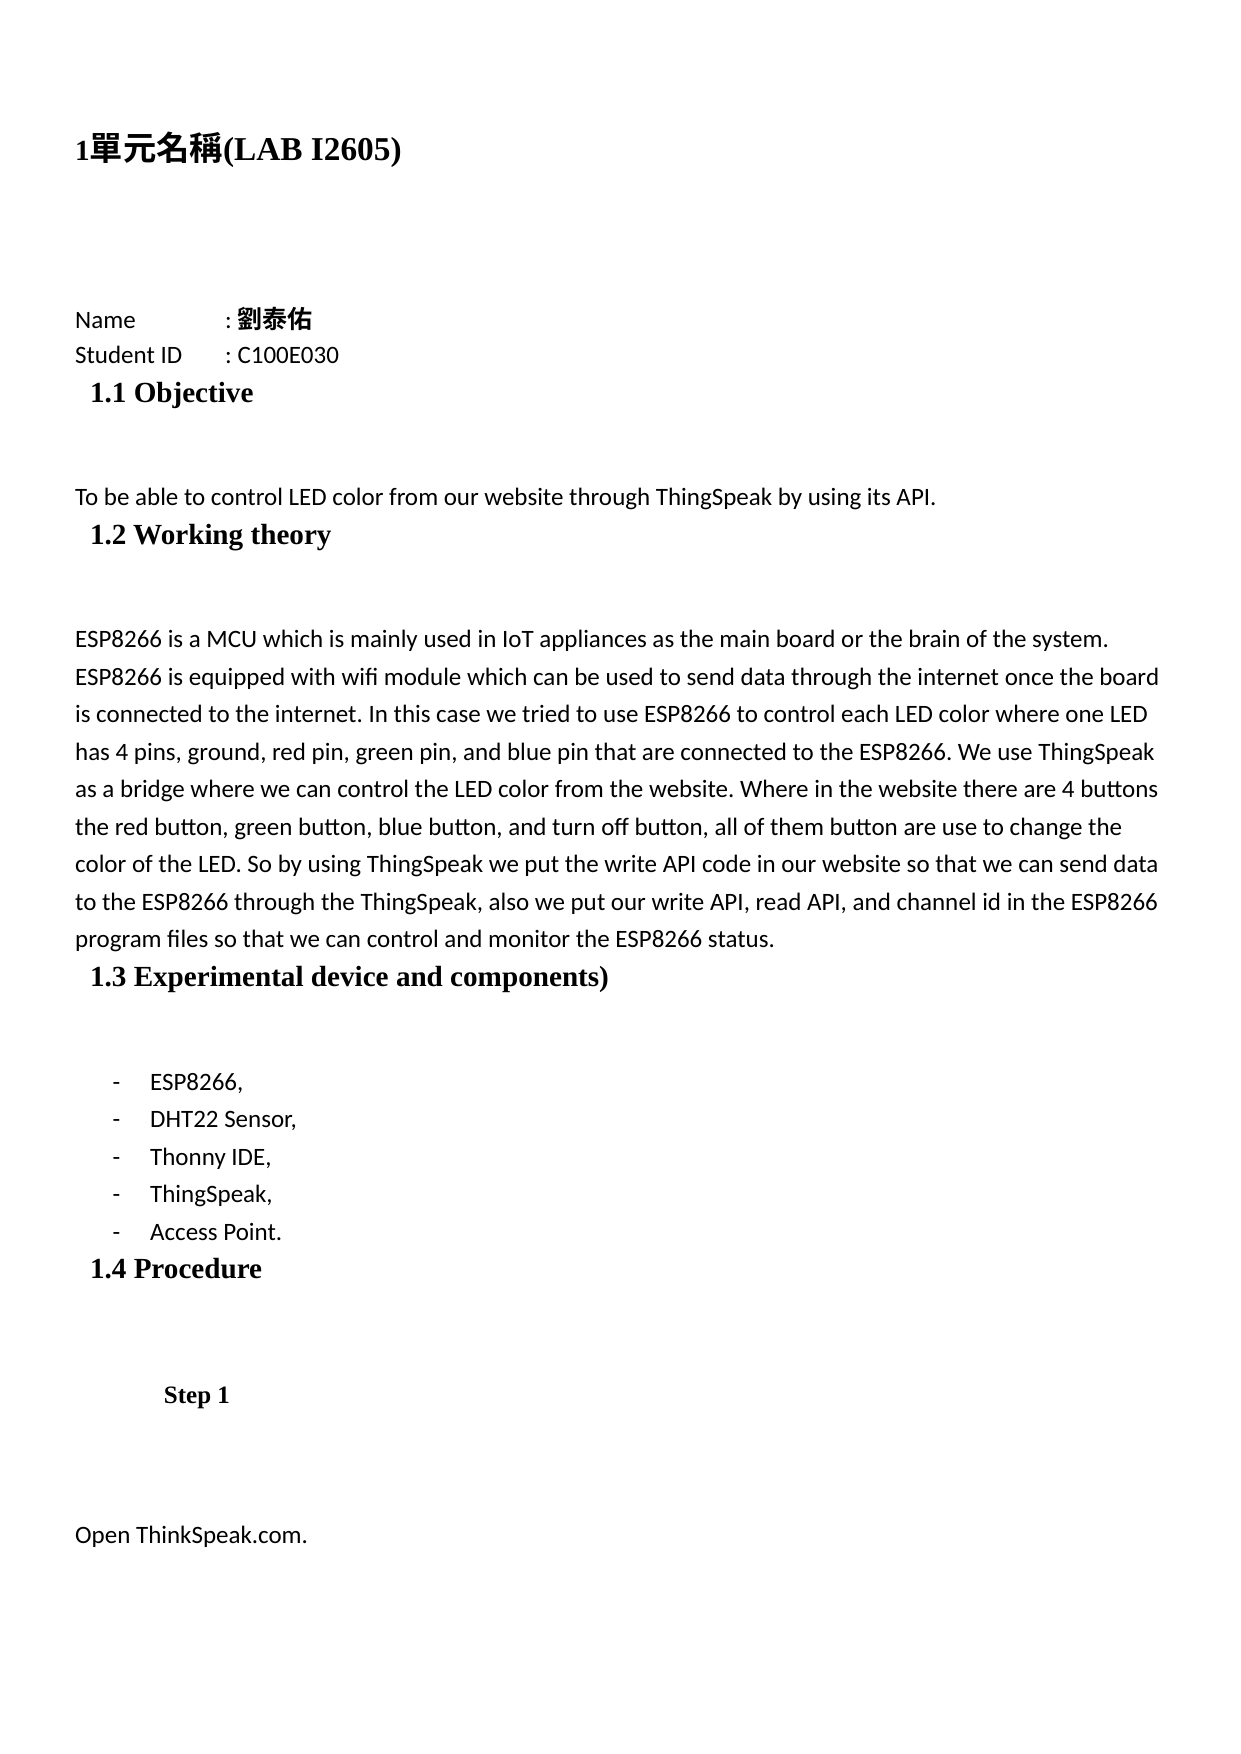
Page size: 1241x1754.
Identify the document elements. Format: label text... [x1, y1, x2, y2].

text To be able to control LED color from our website through ThingSpeak by using its API. [75, 478, 1165, 516]
subtitle Procedure [90, 1250, 1165, 1287]
text Name : 劉泰佑 [75, 298, 1165, 336]
subtitle Working theory [90, 516, 1165, 553]
text Student ID : C100E030 [75, 336, 1165, 373]
list Access Point. [112, 1212, 1165, 1250]
text Open ThinkSpeak.com. [75, 1516, 1165, 1553]
text ESP8266 is a MCU which is mainly used in IoT appliances as the main board or the brain of the system. ESP8266 is equipped with wifi module which can be used to send data through the internet once the board is connected to the internet. In this case we tried to use ESP8266 to control each LED color where one LED has 4 pins, ground, red pin, green pin, and blue pin that are connected to the ESP8266. We use ThingSpeak as a bridge where we can control the LED color from the website. Where in the website there are 4 buttons the red button, green button, blue button, and turn off button, all of them button are use to change the color of the LED. So by using ThingSpeak we put the write API code in our website so that we can send data to the ESP8266 through the ThingSpeak, also we put our write API, read API, and channel id in the ESP8266 program files so that we can control and monitor the ESP8266 status. [75, 620, 1165, 958]
list DHT22 Sensor, [112, 1100, 1165, 1137]
list ESP8266, [112, 1062, 1165, 1100]
subtitle 單元名稱(LAB I2605) [75, 108, 1165, 183]
subtitle Experimental device and components) [90, 958, 1165, 995]
subtitle Objective [90, 373, 1165, 411]
list Thonny IDE, [112, 1137, 1165, 1175]
list ThingSpeak, [112, 1175, 1165, 1212]
